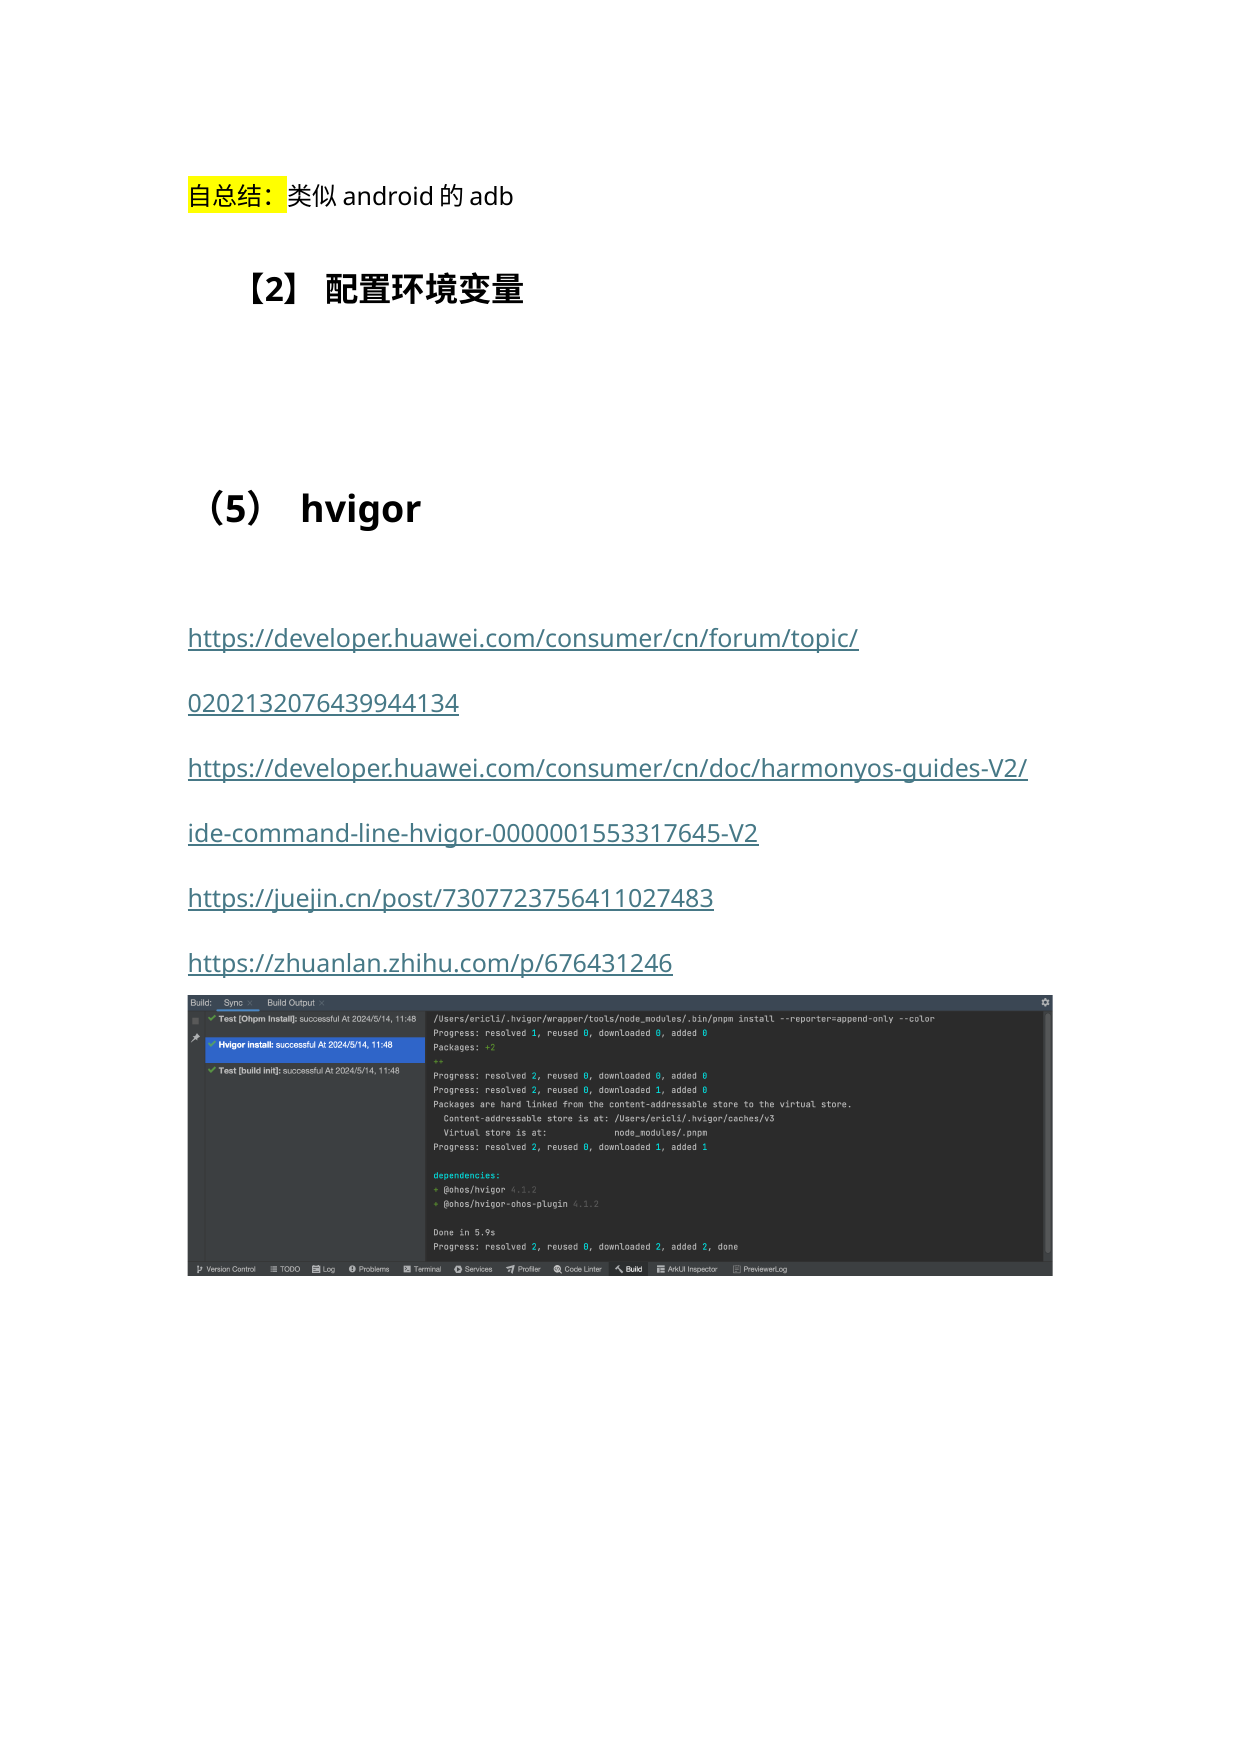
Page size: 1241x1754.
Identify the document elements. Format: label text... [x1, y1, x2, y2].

text https://juejin.cn/post/7307723756411027483 [187, 865, 1053, 930]
picture [187, 995, 1053, 1276]
text https://developer.huawei.com/consumer/cn/doc/harmonyos-guides-V2/ide-command-line-hvigor-0000001553317645-V2 [187, 735, 1053, 865]
text https://developer.huawei.com/consumer/cn/forum/topic/0202132076439944134 [187, 605, 1053, 735]
subtitle 配置环境变量 [231, 254, 1053, 319]
subtitle hvigor [187, 473, 1053, 538]
text 自总结：类似android的adb [187, 162, 1053, 227]
text https://zhuanlan.zhihu.com/p/676431246 [187, 930, 1053, 995]
